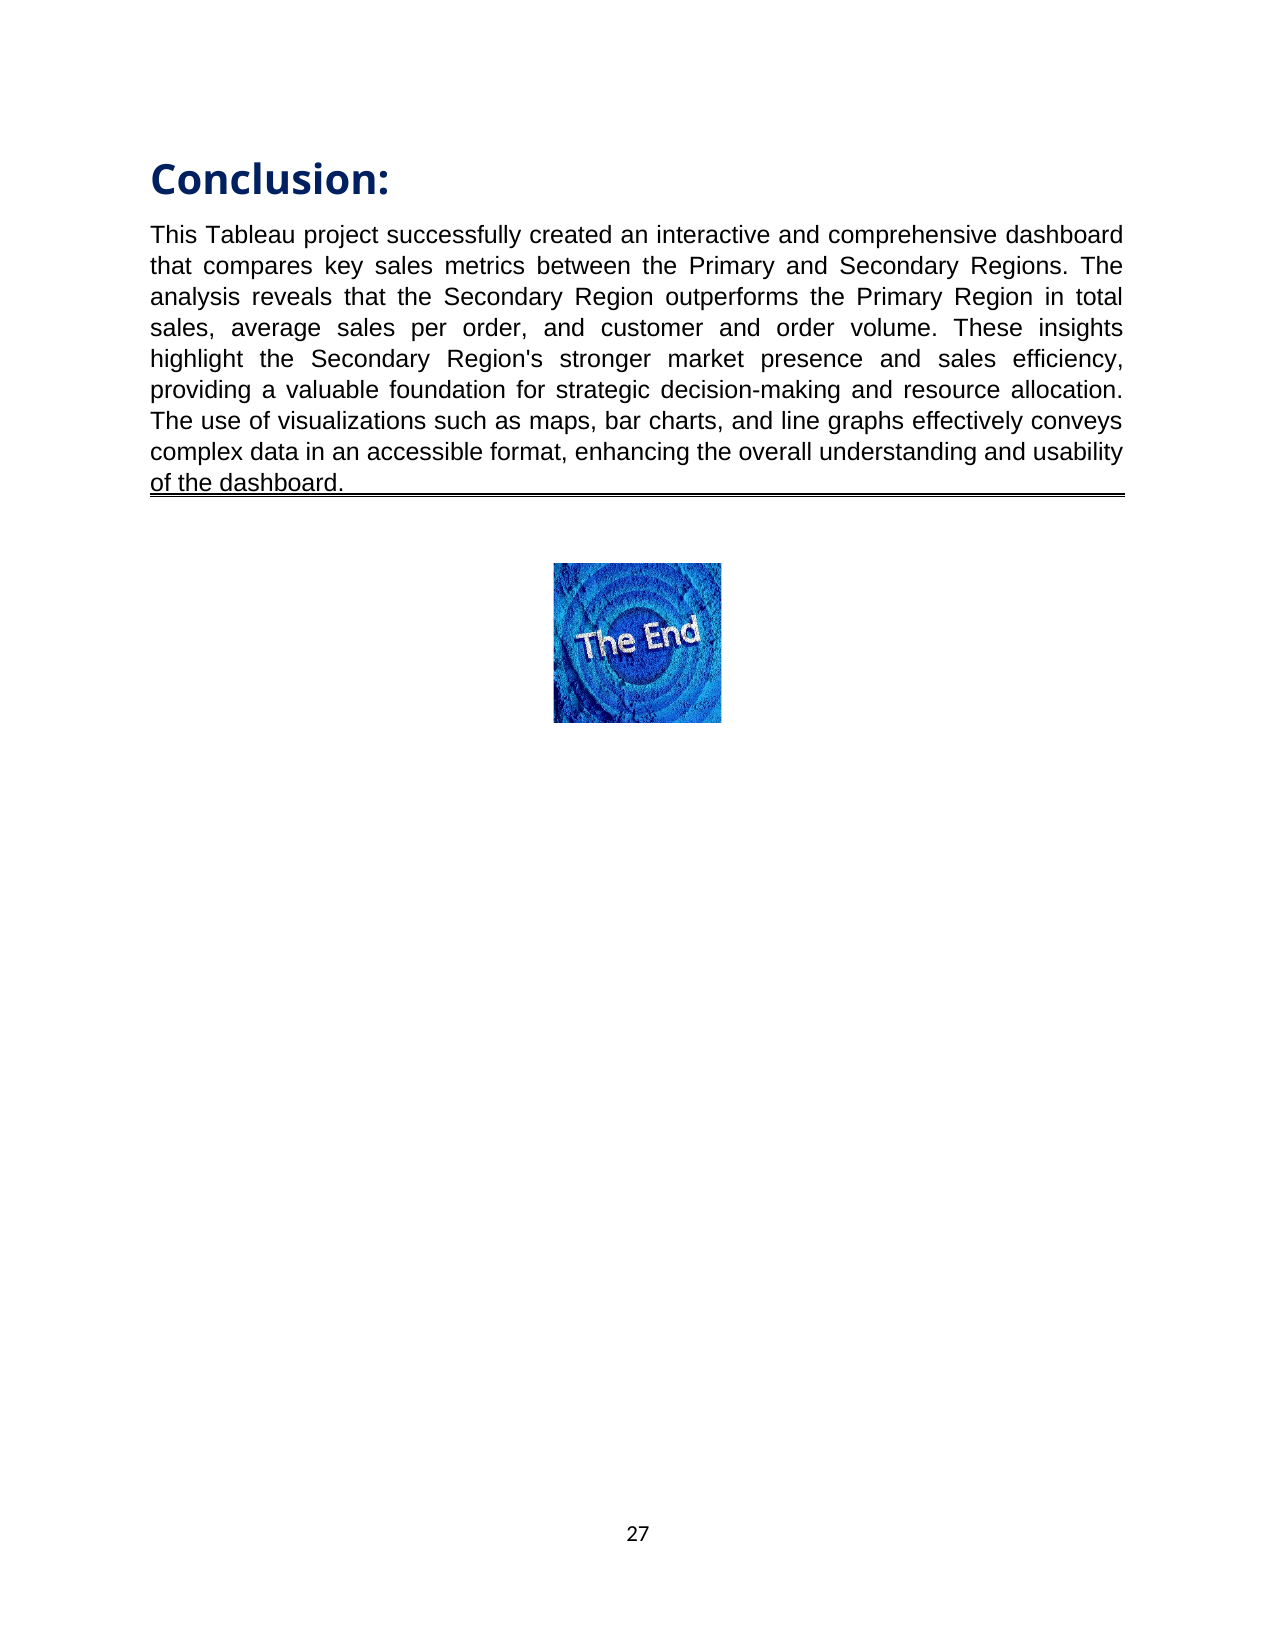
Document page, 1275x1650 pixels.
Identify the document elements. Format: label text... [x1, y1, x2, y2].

subtitle Conclusion: [150, 150, 1125, 207]
text This Tableau project successfully created an interactive and comprehensive dashboard that compares key sales metrics between the Primary and Secondary Regions. The analysis reveals that the Secondary Region outperforms the Primary Region in total sales, average sales per order, and customer and order volume. These insights highlight the Secondary Region's stronger market presence and sales efficiency, providing a valuable foundation for strategic decision-making and resource allocation. The use of visualizations such as maps, bar charts, and line graphs effectively conveys complex data in an accessible format, enhancing the overall understanding and usability of the dashboard. [150, 219, 1125, 493]
picture [553, 563, 722, 723]
